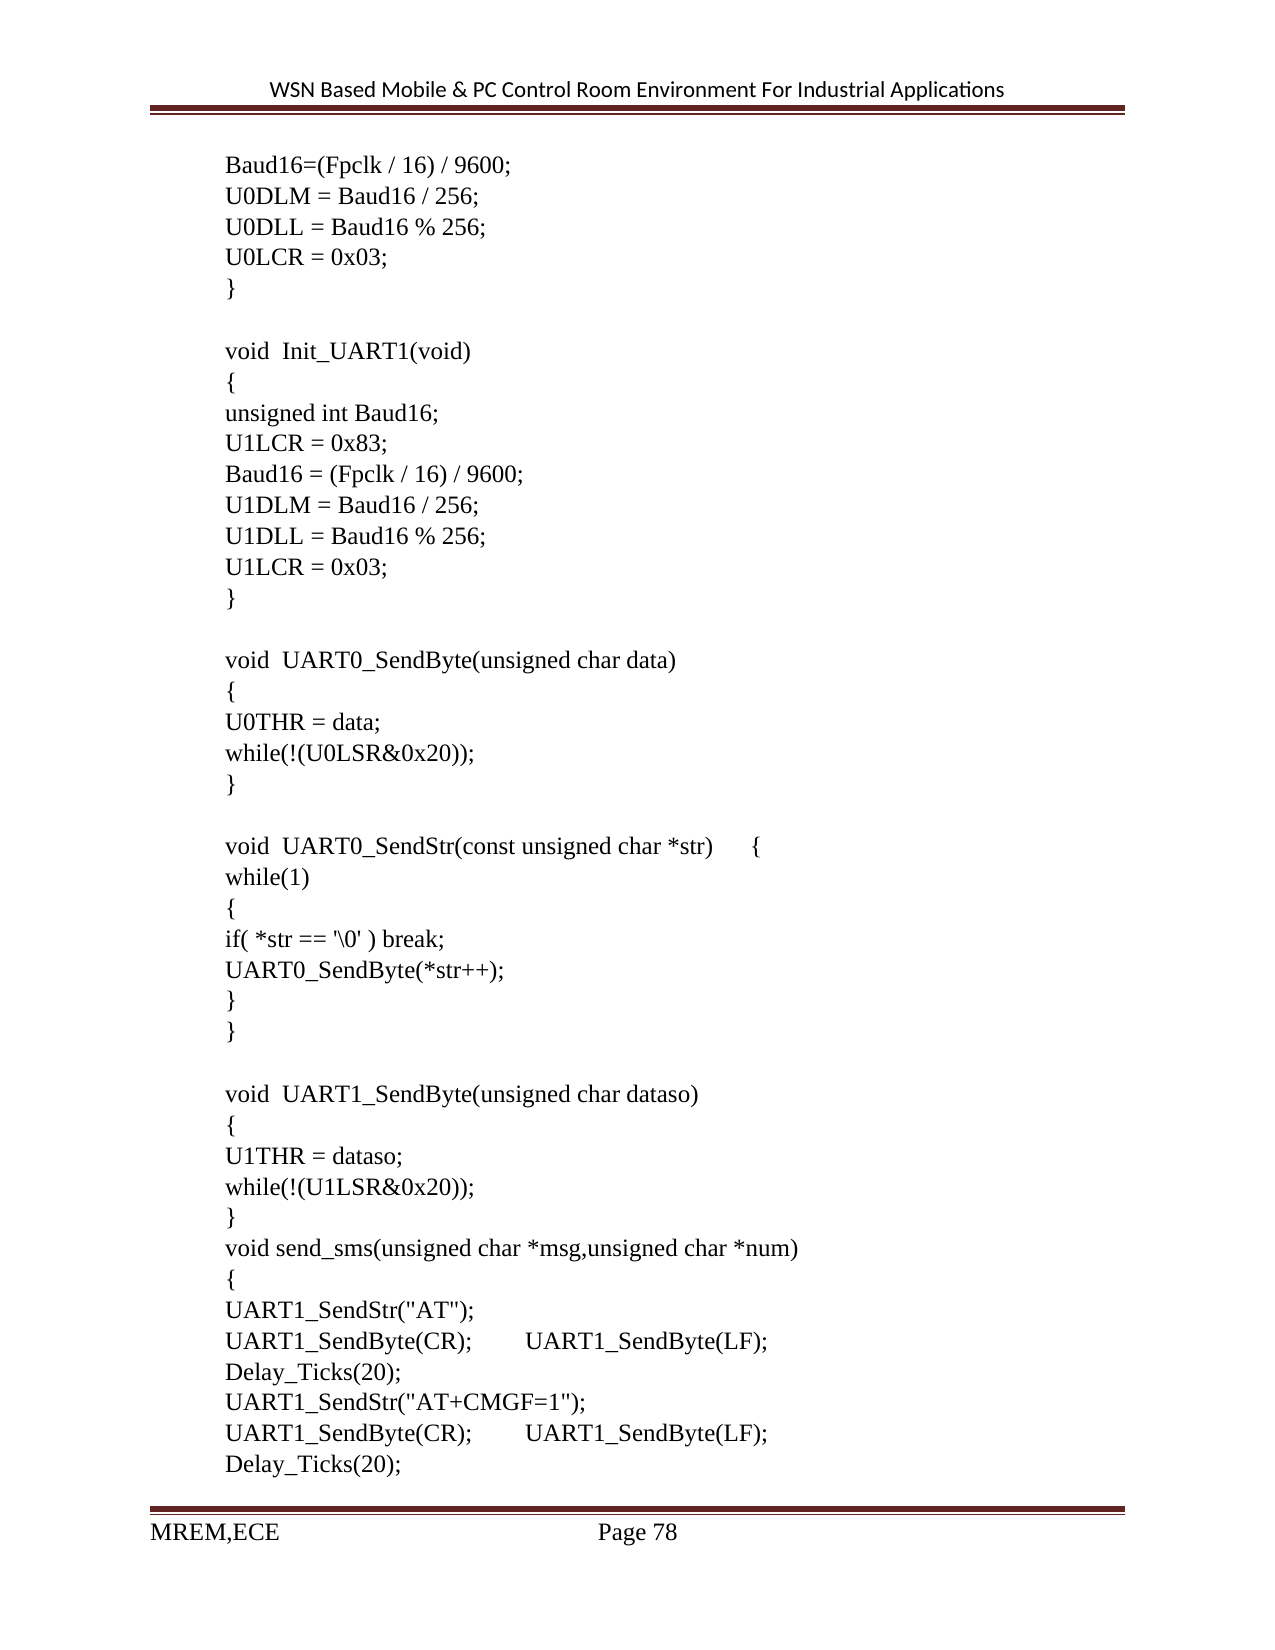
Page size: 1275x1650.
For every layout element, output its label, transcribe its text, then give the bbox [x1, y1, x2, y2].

text U0DLL = Baud16 % 256; [187, 212, 1125, 240]
text U0DLM = Baud16 / 256; [187, 181, 1125, 209]
text U1THR = dataso; [187, 1141, 1125, 1169]
text void UART0_SendByte(unsigned char data) [187, 645, 1125, 674]
text U1DLL = Baud16 % 256; [187, 521, 1125, 550]
text void UART1_SendByte(unsigned char dataso) [187, 1079, 1125, 1108]
text U0LCR = 0x03; [187, 242, 1125, 271]
text U1DLM = Baud16 / 256; [187, 490, 1125, 519]
text } [187, 583, 1125, 611]
text UART1_SendStr("AT+CMGF=1"); [187, 1387, 1125, 1416]
text Delay_Ticks(20); [187, 1449, 1125, 1478]
text UART0_SendByte(*str++); [187, 955, 1125, 983]
text } [187, 273, 1125, 302]
text { [187, 1264, 1125, 1293]
text } [187, 1202, 1125, 1231]
text void send_sms(unsigned char *msg,unsigned char *num) [187, 1233, 1125, 1262]
text UART1_SendStr("AT"); [187, 1295, 1125, 1324]
text Baud16=(Fpclk / 16) / 9600; [187, 150, 1125, 179]
text { [187, 367, 1125, 396]
text while(1) [187, 862, 1125, 891]
text if( *str == '\0' ) break; [187, 924, 1125, 953]
text U1LCR = 0x03; [187, 552, 1125, 581]
text U0THR = data; [187, 707, 1125, 736]
text void UART0_SendStr(const unsigned char *str) { [187, 831, 1125, 860]
text unsigned int Baud16; [187, 398, 1125, 426]
text UART1_SendByte(CR); UART1_SendByte(LF); [187, 1326, 1125, 1354]
text { [187, 893, 1125, 922]
text } [187, 986, 1125, 1014]
text void Init_UART1(void) [187, 336, 1125, 365]
text while(!(U1LSR&0x20)); [187, 1172, 1125, 1200]
text } [187, 769, 1125, 797]
text while(!(U0LSR&0x20)); [187, 738, 1125, 767]
text U1LCR = 0x83; [187, 428, 1125, 457]
text UART1_SendByte(CR); UART1_SendByte(LF); [187, 1418, 1125, 1447]
text { [187, 1110, 1125, 1139]
text } [187, 1016, 1125, 1045]
text { [187, 676, 1125, 705]
text Delay_Ticks(20); [187, 1357, 1125, 1385]
text Baud16 = (Fpclk / 16) / 9600; [187, 459, 1125, 488]
